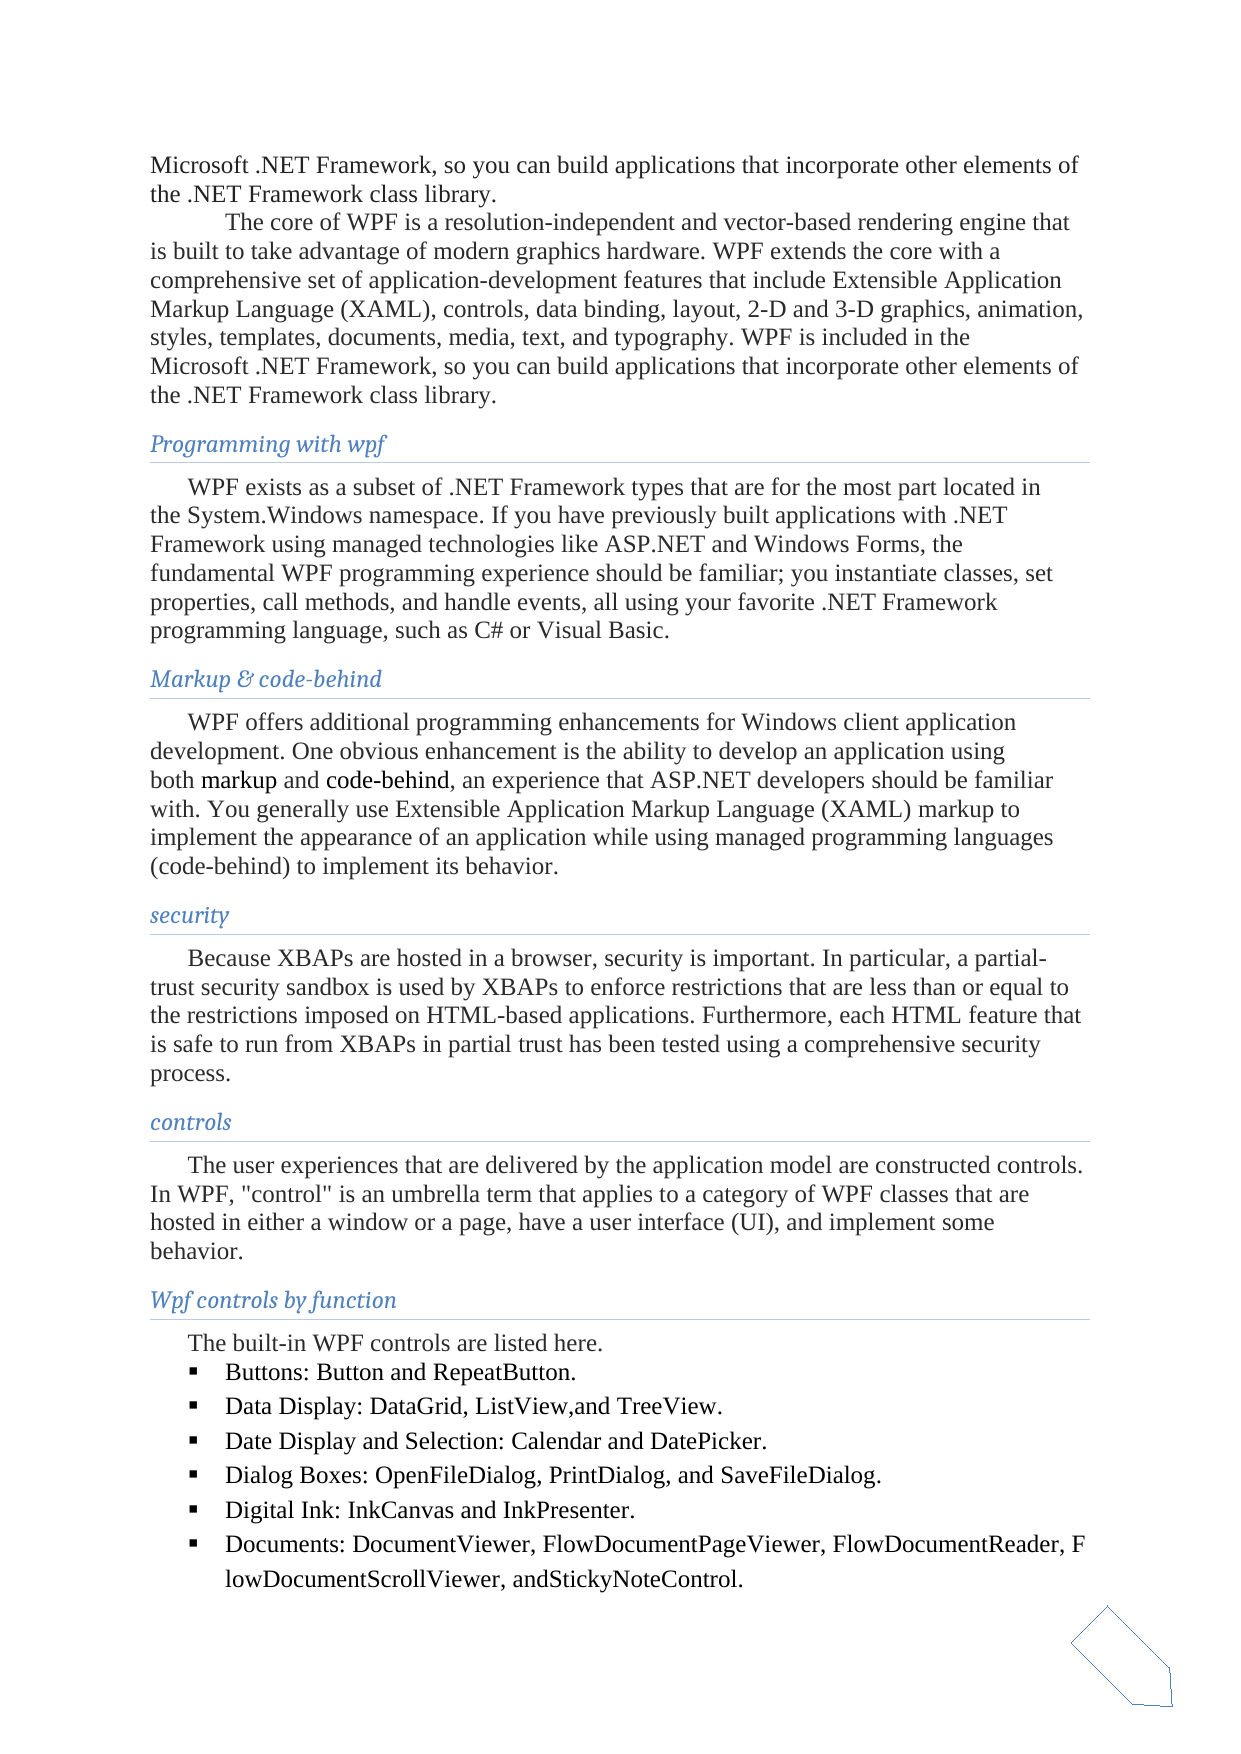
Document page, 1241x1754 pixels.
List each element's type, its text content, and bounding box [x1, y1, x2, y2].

text The user experiences that are delivered by the application model are constructed controls. In WPF, "control" is an umbrella term that applies to a category of WPF classes that are hosted in either a window or a page, have a user interface (UI), and implement some behavior. [150, 1150, 1090, 1265]
text WPF offers additional programming enhancements for Windows client application development. One obvious enhancement is the ability to develop an application using both markup and code-behind, an experience that ASP.NET developers should be familiar with. You generally use Extensible Application Markup Language (XAML) markup to implement the appearance of an application while using managed programming languages (code-behind) to implement its behavior. [150, 707, 1090, 880]
list Buttons: Button and RepeatButton. [187, 1357, 1090, 1386]
list Dialog Boxes: OpenFileDialog, PrintDialog, and SaveFileDialog. [187, 1460, 1090, 1489]
text The core of WPF is a resolution-independent and vector-based rendering engine that is built to take advantage of modern graphics hardware. WPF extends the core with a comprehensive set of application-development features that include Extensible Application Markup Language (XAML), controls, data binding, layout, 2-D and 3-D graphics, animation, styles, templates, documents, media, text, and typography. WPF is included in the Microsoft .NET Framework, so you can build applications that incorporate other elements of the .NET Framework class library. [150, 207, 1090, 409]
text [150, 150, 1090, 207]
subtitle Wpf controls by function [150, 1286, 1090, 1319]
text The built-in WPF controls are listed here. [150, 1328, 1090, 1357]
list Digital Ink: InkCanvas and InkPresenter. [187, 1495, 1090, 1523]
text Because XBAPs are hosted in a browser, security is important. In particular, a partial-trust security sandbox is used by XBAPs to enforce restrictions that are less than or equal to the restrictions imposed on HTML-based applications. Furthermore, each HTML feature that is safe to run from XBAPs in partial trust has been tested using a comprehensive security process. [150, 943, 1090, 1087]
list Documents: DocumentViewer, FlowDocumentPageViewer, FlowDocumentReader, FlowDocumentScrollViewer, andStickyNoteControl. [187, 1529, 1090, 1592]
subtitle controls [150, 1108, 1090, 1141]
list Data Display: DataGrid, ListView,and TreeView. [187, 1391, 1090, 1420]
list Date Display and Selection: Calendar and DatePicker. [187, 1426, 1090, 1454]
subtitle Programming with wpf [150, 429, 1090, 462]
subtitle Markup & code-behind [150, 665, 1090, 698]
subtitle security [150, 901, 1090, 934]
text WPF exists as a subset of .NET Framework types that are for the most part located in the System.Windows namespace. If you have previously built applications with .NET Framework using managed technologies like ASP.NET and Windows Forms, the fundamental WPF programming experience should be familiar; you instantiate classes, set properties, call methods, and handle events, all using your favorite .NET Framework programming language, such as C# or Visual Basic. [150, 472, 1090, 644]
